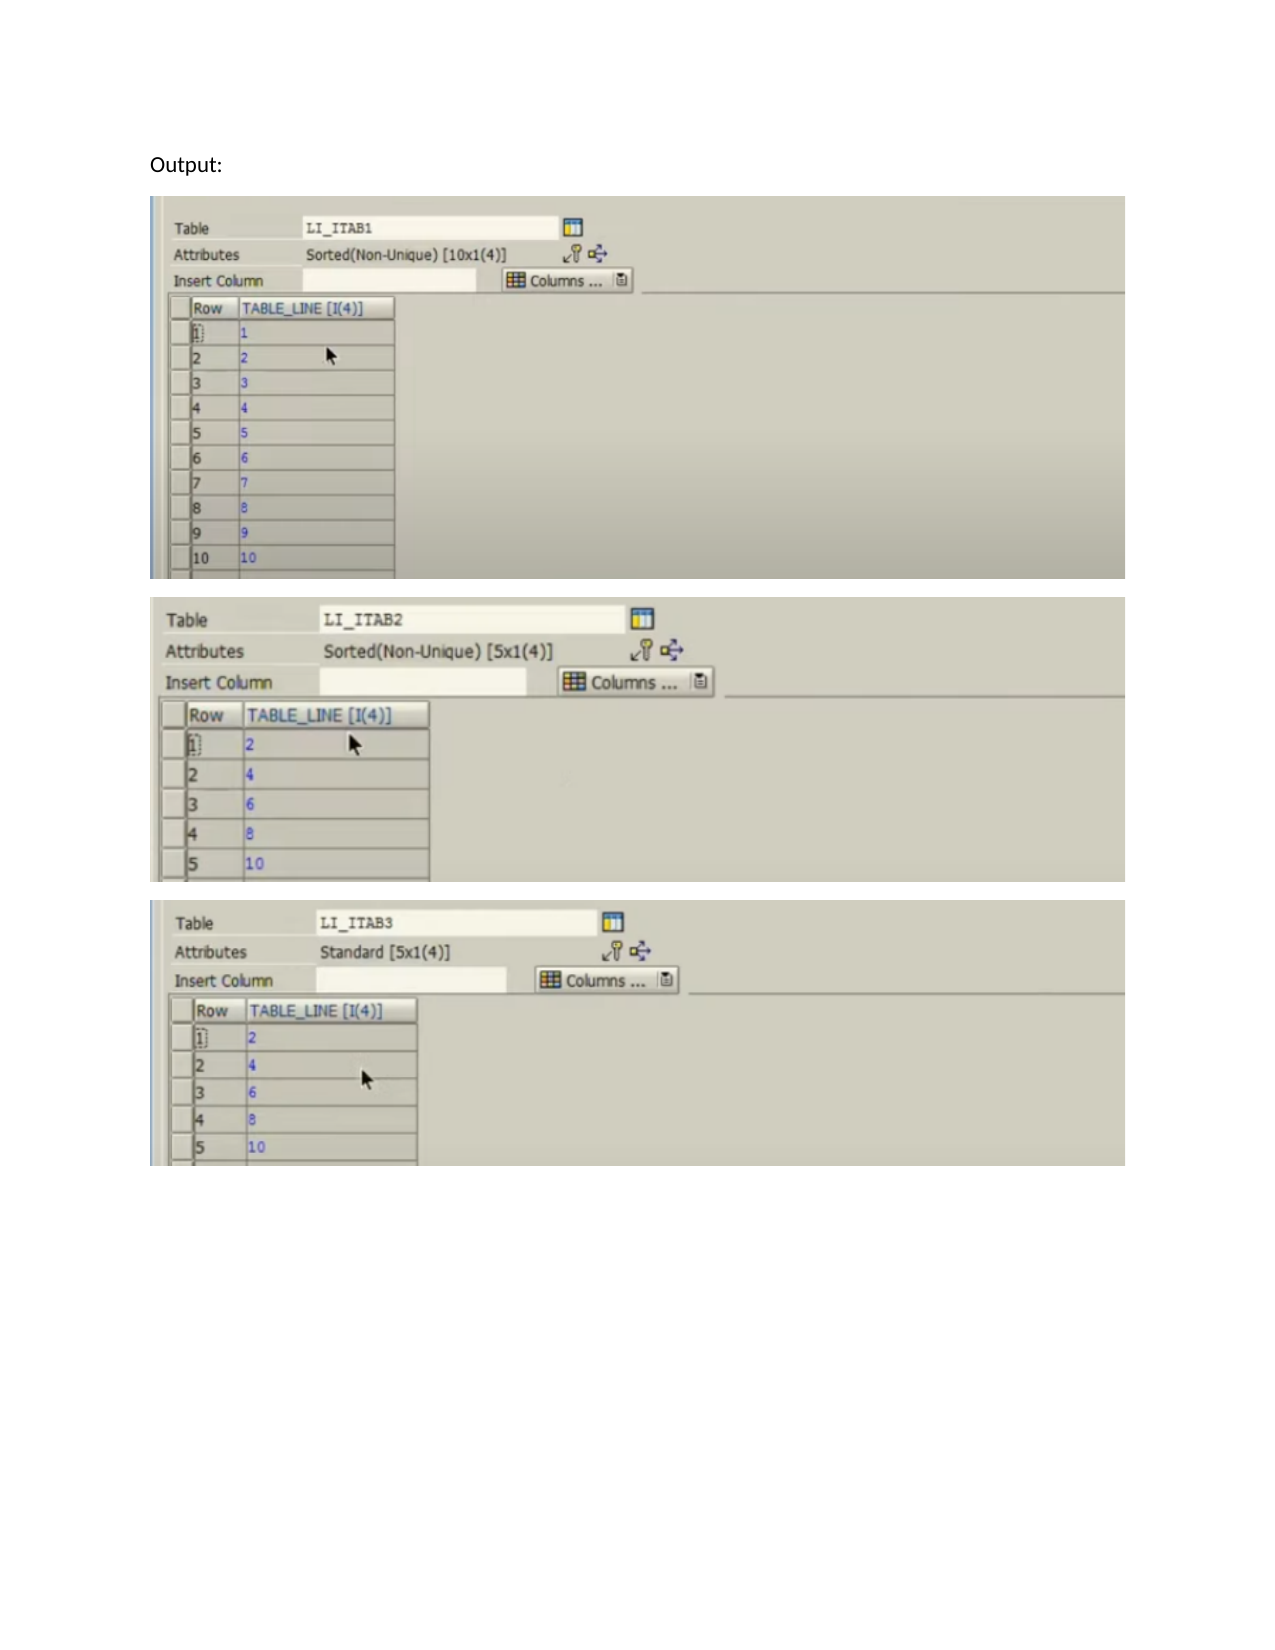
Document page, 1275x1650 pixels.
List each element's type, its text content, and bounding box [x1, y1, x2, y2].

picture [150, 900, 1125, 1166]
picture [150, 597, 1125, 882]
picture [150, 196, 1125, 579]
text Output: [150, 150, 1125, 178]
